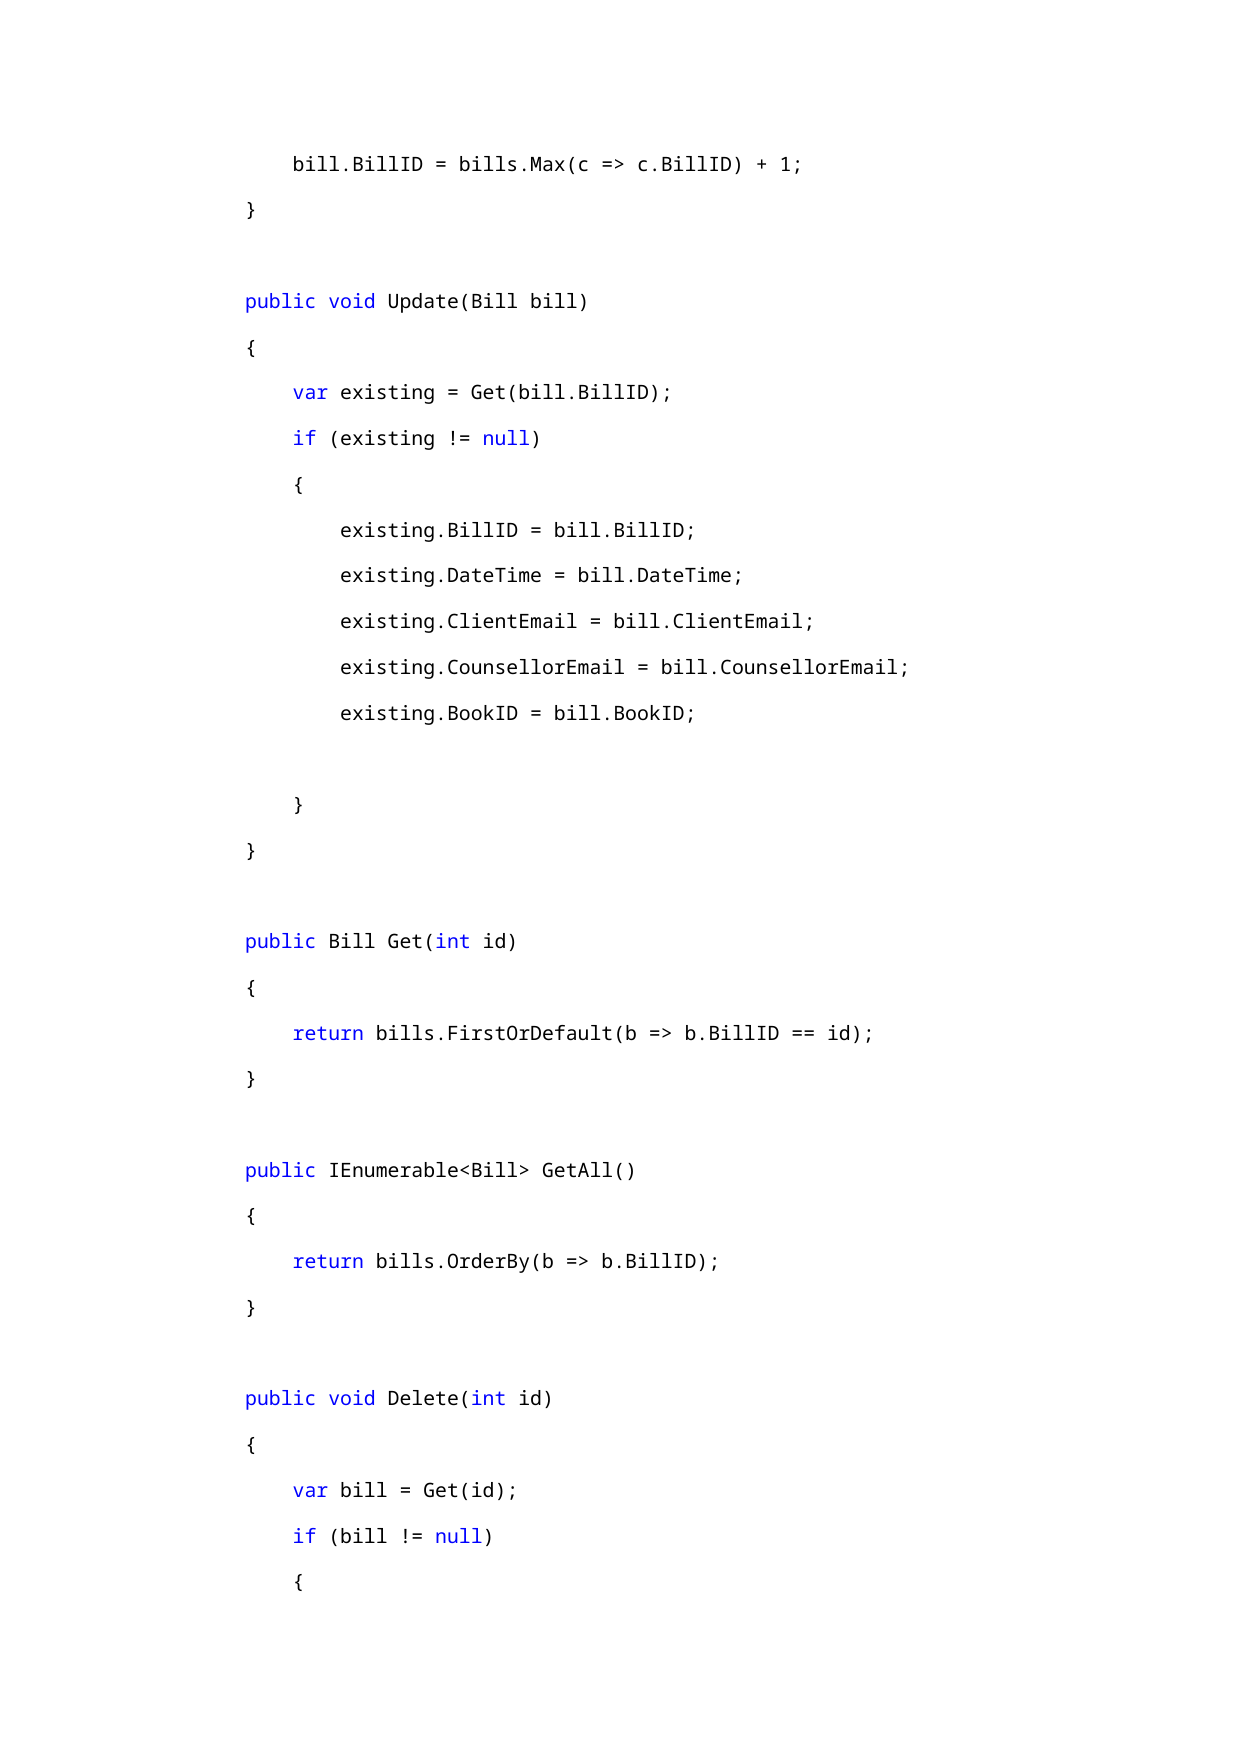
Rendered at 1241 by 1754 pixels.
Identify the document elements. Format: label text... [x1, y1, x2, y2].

text } [150, 1064, 1090, 1092]
text return bills.OrderBy(b => b.BillID); [150, 1247, 1090, 1274]
text { [150, 470, 1090, 497]
text var bill = Get(id); [150, 1476, 1090, 1503]
text existing.CounsellorEmail = bill.CounsellorEmail; [150, 653, 1090, 680]
text public void Update(Bill bill) [150, 287, 1090, 314]
text existing.ClientEmail = bill.ClientEmail; [150, 607, 1090, 634]
text } [150, 836, 1090, 863]
text return bills.FirstOrDefault(b => b.BillID == id); [150, 1019, 1090, 1046]
text { [150, 333, 1090, 360]
text } [150, 196, 1090, 223]
text public Bill Get(int id) [150, 927, 1090, 954]
text if (bill != null) [150, 1522, 1090, 1549]
text } [150, 1293, 1090, 1320]
text { [150, 1430, 1090, 1457]
text bill.BillID = bills.Max(c => c.BillID) + 1; [150, 150, 1090, 177]
text { [150, 1202, 1090, 1229]
text } [150, 790, 1090, 817]
text public IEnumerable<Bill> GetAll() [150, 1156, 1090, 1183]
text existing.DateTime = bill.DateTime; [150, 562, 1090, 588]
text { [150, 1568, 1090, 1594]
text existing.BillID = bill.BillID; [150, 516, 1090, 543]
text { [150, 973, 1090, 1000]
text if (existing != null) [150, 424, 1090, 451]
text public void Delete(int id) [150, 1385, 1090, 1412]
text existing.BookID = bill.BookID; [150, 699, 1090, 726]
text var existing = Get(bill.BillID); [150, 379, 1090, 406]
